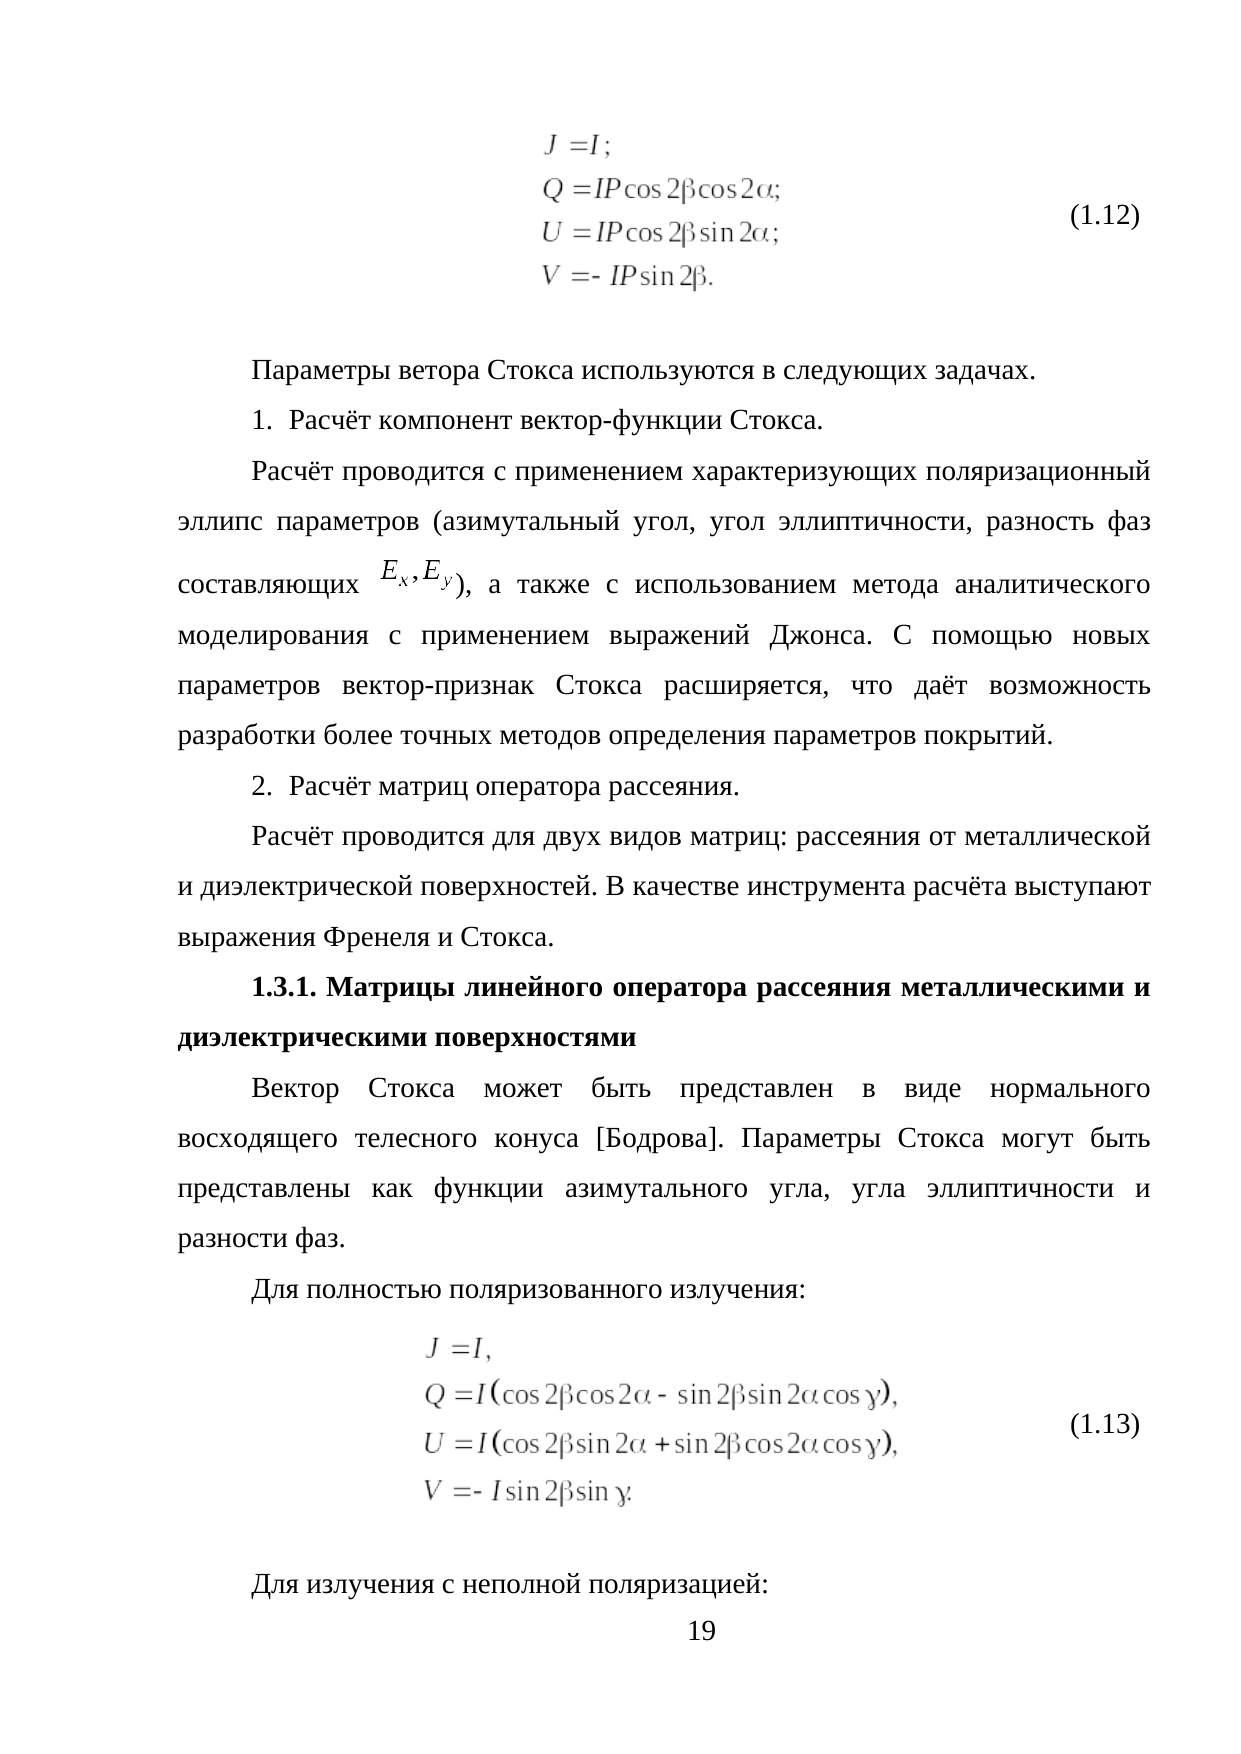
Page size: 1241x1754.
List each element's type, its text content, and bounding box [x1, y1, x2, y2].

table_header [177, 118, 1058, 327]
list Расчёт компонент вектор-функции Стокса. [251, 402, 1152, 436]
text Для излучения с неполной поляризацией: [177, 1566, 1152, 1599]
text Параметры ветора Стокса используются в следующих задачах. [177, 352, 1152, 386]
table_header [177, 1321, 1058, 1541]
text Расчёт проводится с применением характеризующих поляризационный эллипс параметров (азимутальный угол, угол эллиптичности, разность фаз составляющих ), а также с использованием метода аналитического моделирования с применением выражений Джонса. С помощью новых параметров вектор-признак Стокса расширяется, что даёт возможность разработки более точных методов определения параметров покрытий. [177, 453, 1152, 751]
table_header (1.12) [1059, 118, 1152, 327]
subtitle 1.3.1. Матрицы линейного оператора рассеяния металлическими и диэлектрическими поверхностями [177, 969, 1152, 1053]
text Вектор Стокса может быть представлен в виде нормального восходящего телесного конуса [Бодрова]. Параметры Стокса могут быть представлены как функции азимутального угла, угла эллиптичности и разности фаз. [177, 1070, 1152, 1254]
table_header (1.13) [1059, 1321, 1152, 1541]
list Расчёт матриц оператора рассеяния. [251, 768, 1152, 801]
text Для полностью поляризованного излучения: [177, 1271, 1152, 1304]
text Расчёт проводится для двух видов матриц: рассеяния от металлической и диэлектрической поверхностей. В качестве инструмента расчёта выступают выражения Френеля и Стокса. [177, 818, 1152, 952]
